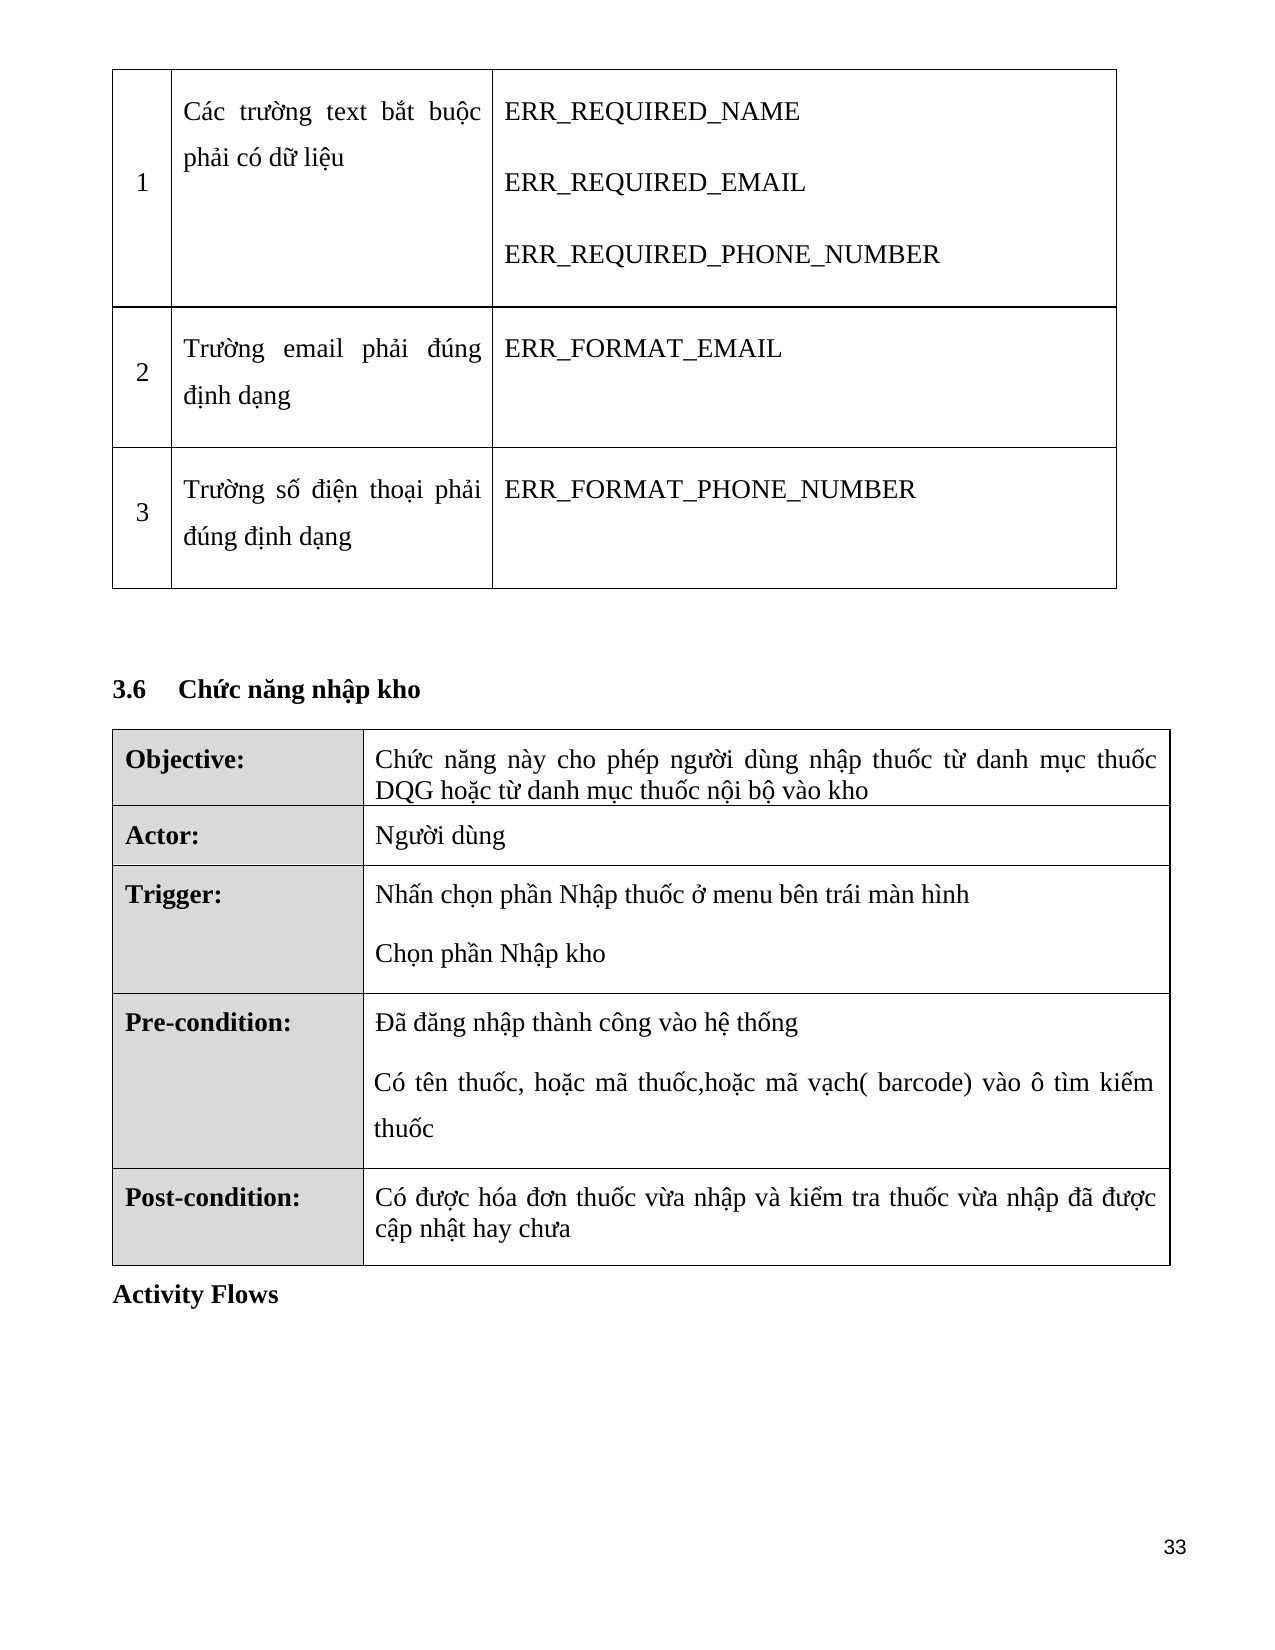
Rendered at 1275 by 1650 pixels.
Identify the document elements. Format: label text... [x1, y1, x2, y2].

table_cell Trigger: [113, 866, 363, 993]
table_cell ERR_FORMAT_PHONE_NUMBER [493, 448, 1116, 588]
table_header Objective: [113, 730, 363, 805]
text Activity Flows [112, 1278, 1186, 1309]
subtitle Chức năng nhập kho [112, 673, 1186, 704]
table_cell Trường số điện thoại phải đúng định dạng [172, 448, 492, 588]
table_cell ERR_REQUIRED_NAME ERR_REQUIRED_EMAIL ERR_REQUIRED_PHONE_NUMBER [493, 70, 1116, 306]
table_cell Có được hóa đơn thuốc vừa nhập và kiểm tra thuốc vừa nhập đã được cập nhật hay chưa [364, 1169, 1169, 1265]
table_cell 2 [113, 308, 171, 447]
table_cell Post-condition: [113, 1169, 363, 1265]
table_header Chức năng này cho phép người dùng nhập thuốc từ danh mục thuốc DQG hoặc từ danh mục thuốc nội bộ vào kho [364, 730, 1169, 805]
table_cell Người dùng [364, 806, 1169, 864]
table_cell Actor: [113, 806, 363, 864]
table_cell Đã đăng nhập thành công vào hệ thống Có tên thuốc, hoặc mã thuốc,hoặc mã vạch( barcode) vào ô tìm kiếm thuốc [364, 994, 1169, 1168]
table_cell Trường email phải đúng định dạng [172, 308, 492, 447]
table_cell 1 [113, 70, 171, 306]
table_cell Các trường text bắt buộc phải có dữ liệu [172, 70, 492, 306]
table_cell Nhấn chọn phần Nhập thuốc ở menu bên trái màn hình Chọn phần Nhập kho [364, 866, 1169, 993]
table_cell ERR_FORMAT_EMAIL [493, 308, 1116, 447]
table_cell 3 [113, 448, 171, 588]
table_cell Pre-condition: [113, 994, 363, 1168]
